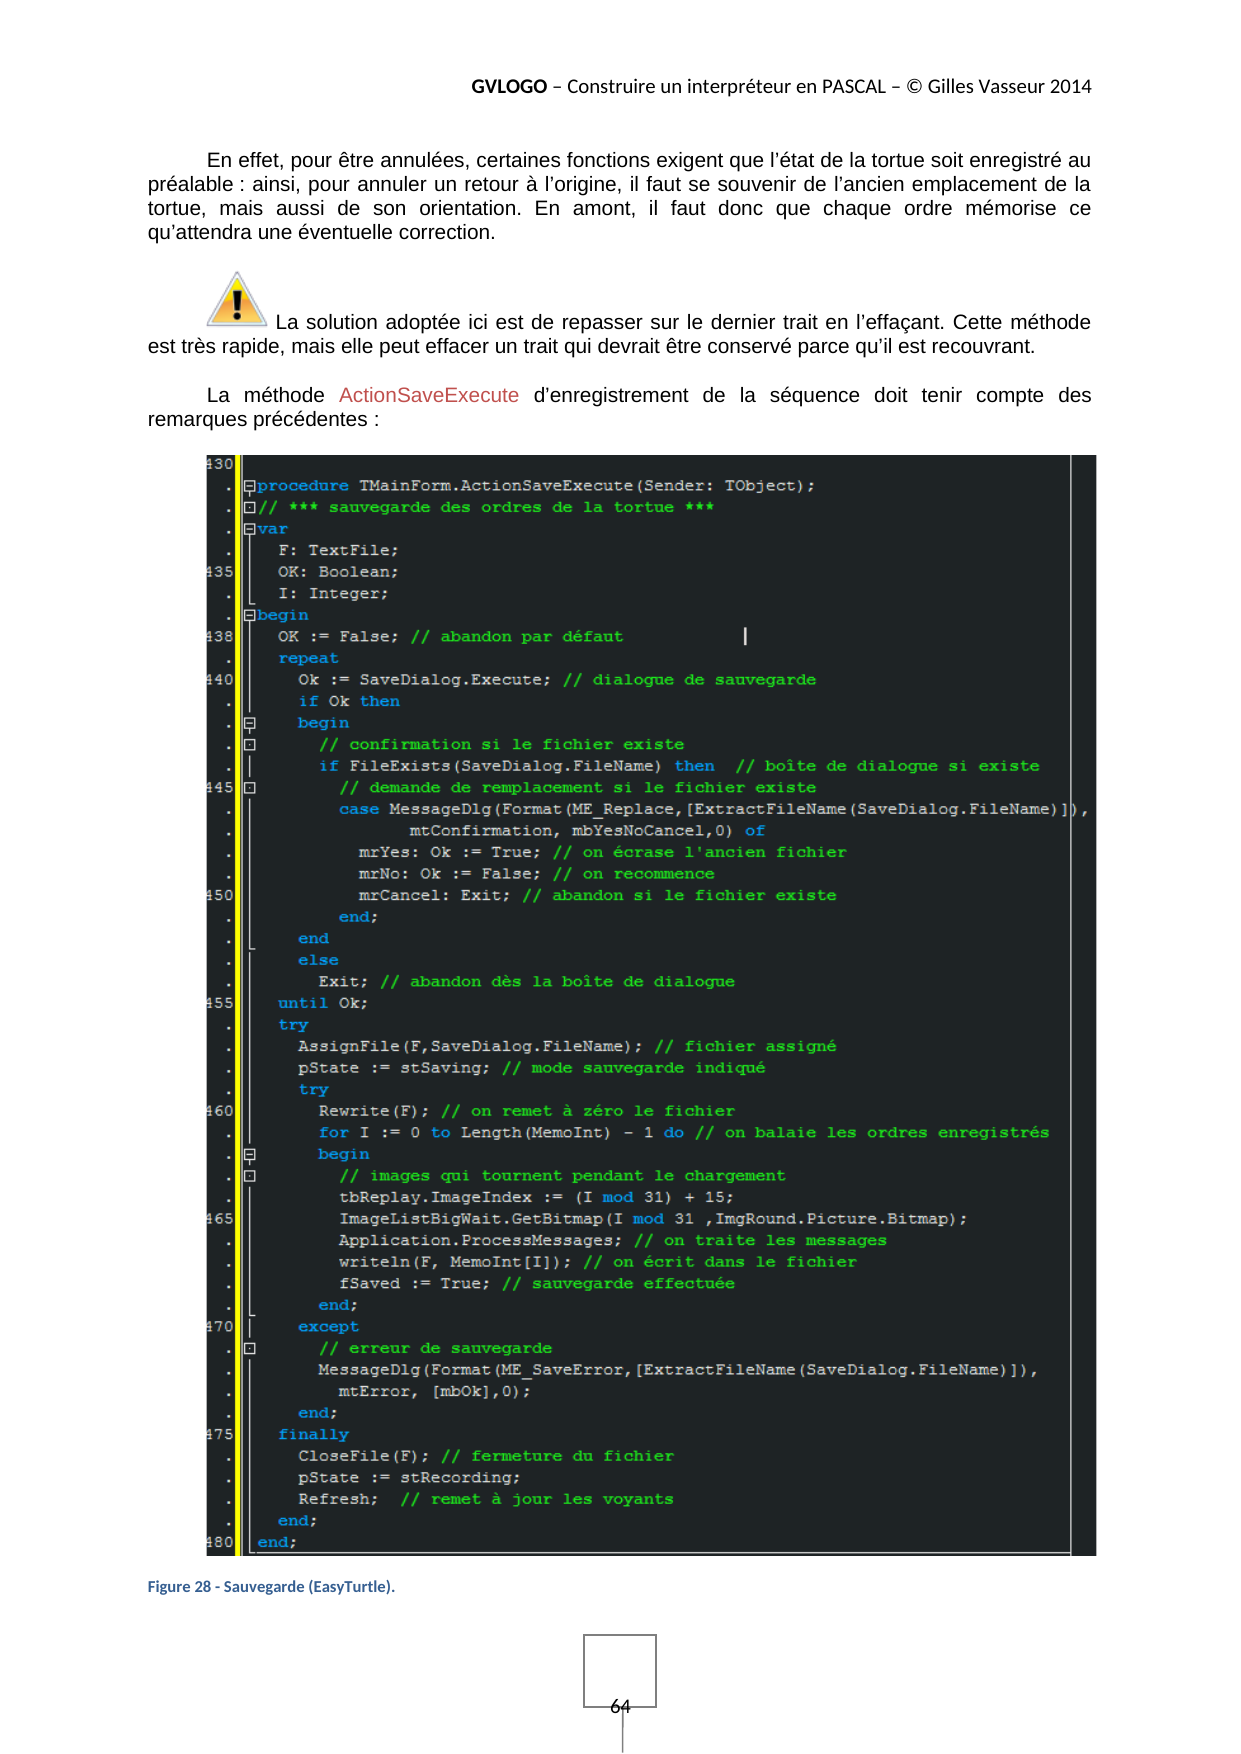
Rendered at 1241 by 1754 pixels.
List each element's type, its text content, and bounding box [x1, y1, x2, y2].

text Figure 28 - Sauvegarde (EasyTurtle). [148, 1576, 1093, 1597]
text La solution adoptée ici est de repasser sur le dernier trait en l’effaçant. Cette méthode est très rapide, mais elle peut effacer un trait qui devrait être conservé parce qu’il est recouvrant. [148, 268, 1093, 358]
text La méthode ActionSaveExecute d’enregistrement de la séquence doit tenir compte des remarques précédentes : [148, 383, 1093, 431]
text En effet, pour être annulées, certaines fonctions exigent que l’état de la tortue soit enregistré au préalable : ainsi, pour annuler un retour à l’origine, il faut se souvenir de l’ancien emplacement de la tortue, mais aussi de son orientation. En amont, il faut donc que chaque ordre mémorise ce qu’attendra une éventuelle correction. [148, 148, 1093, 243]
picture [206, 268, 268, 330]
picture [206, 455, 1097, 1556]
